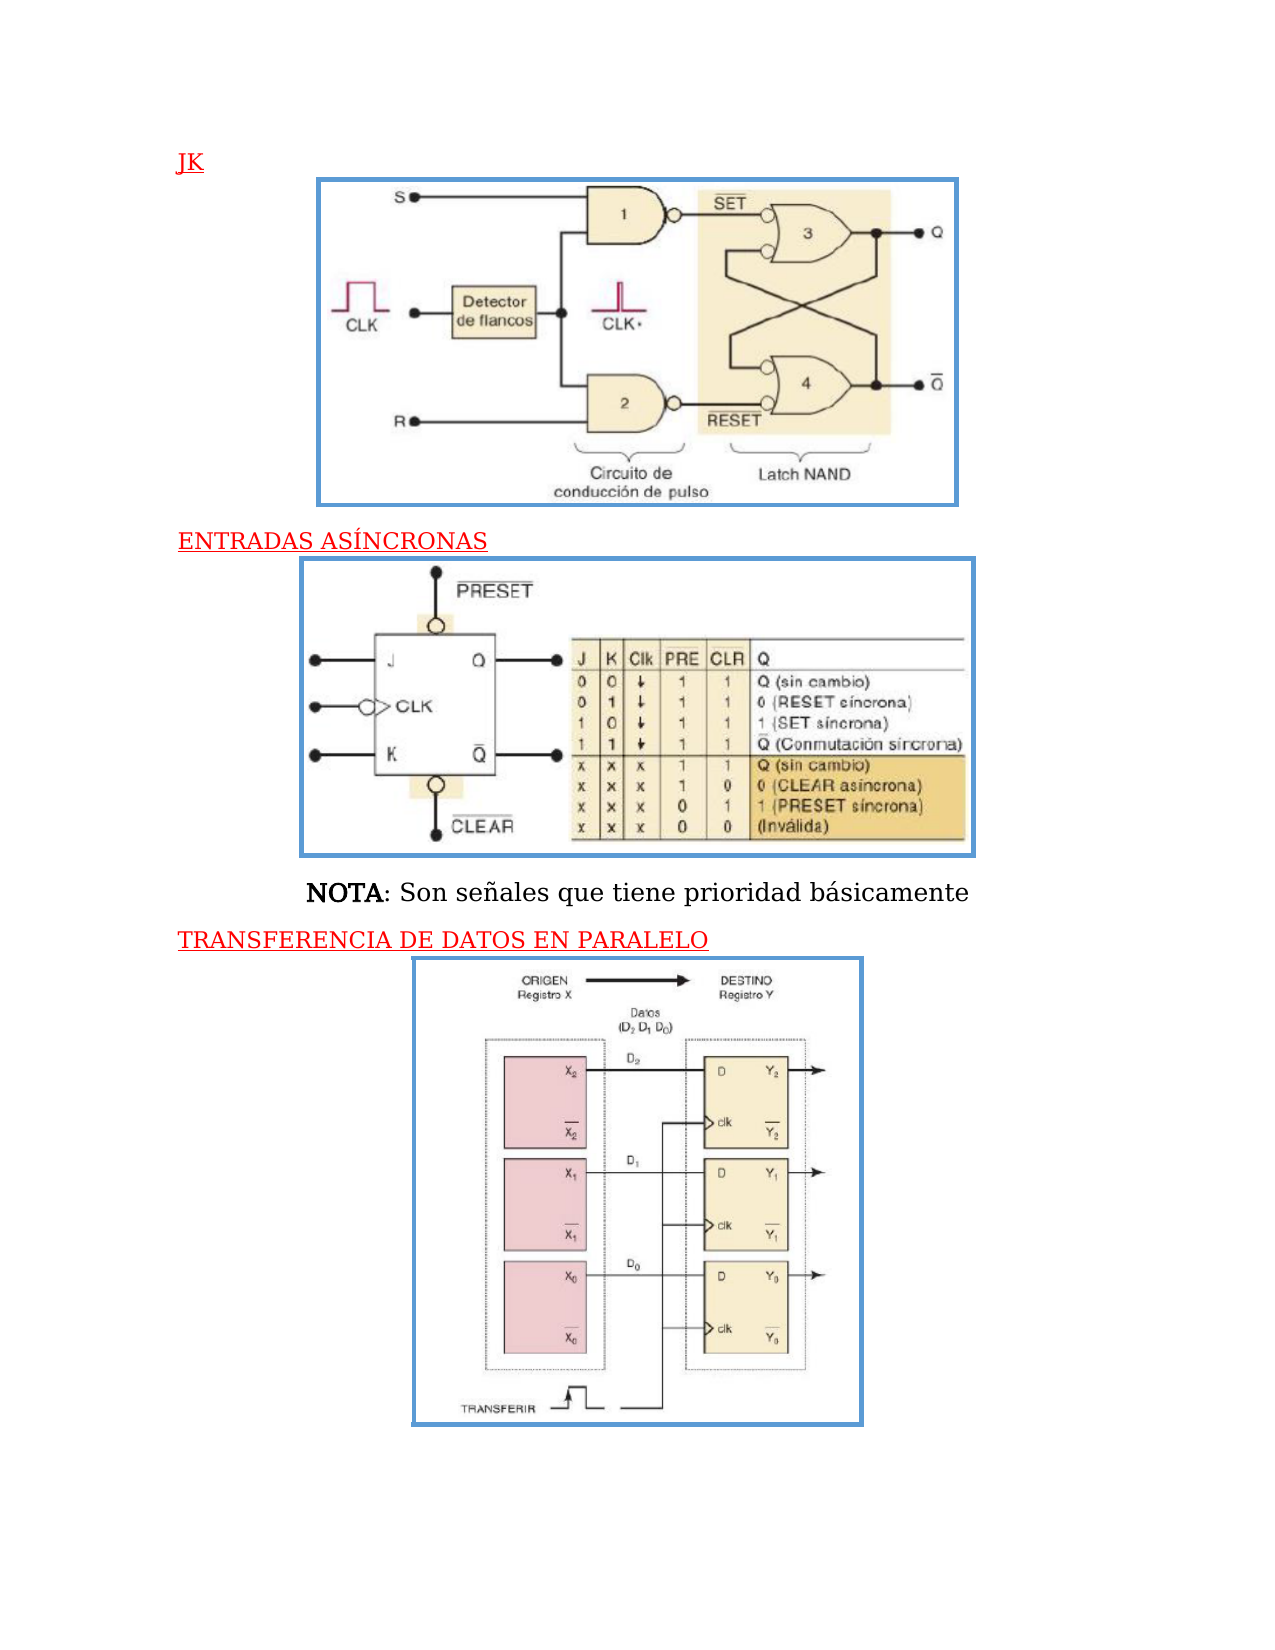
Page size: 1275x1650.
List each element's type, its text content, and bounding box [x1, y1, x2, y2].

text NOTA: Son señales que tiene prioridad básicamente [177, 877, 1098, 907]
picture [416, 960, 859, 1422]
picture [304, 561, 971, 853]
subtitle JK [177, 148, 1098, 175]
subtitle TRANSFERENCIA DE DATOS EN PARALELO [177, 926, 1098, 953]
subtitle ENTRADAS ASÍNCRONAS [177, 527, 1098, 554]
picture [321, 182, 954, 503]
